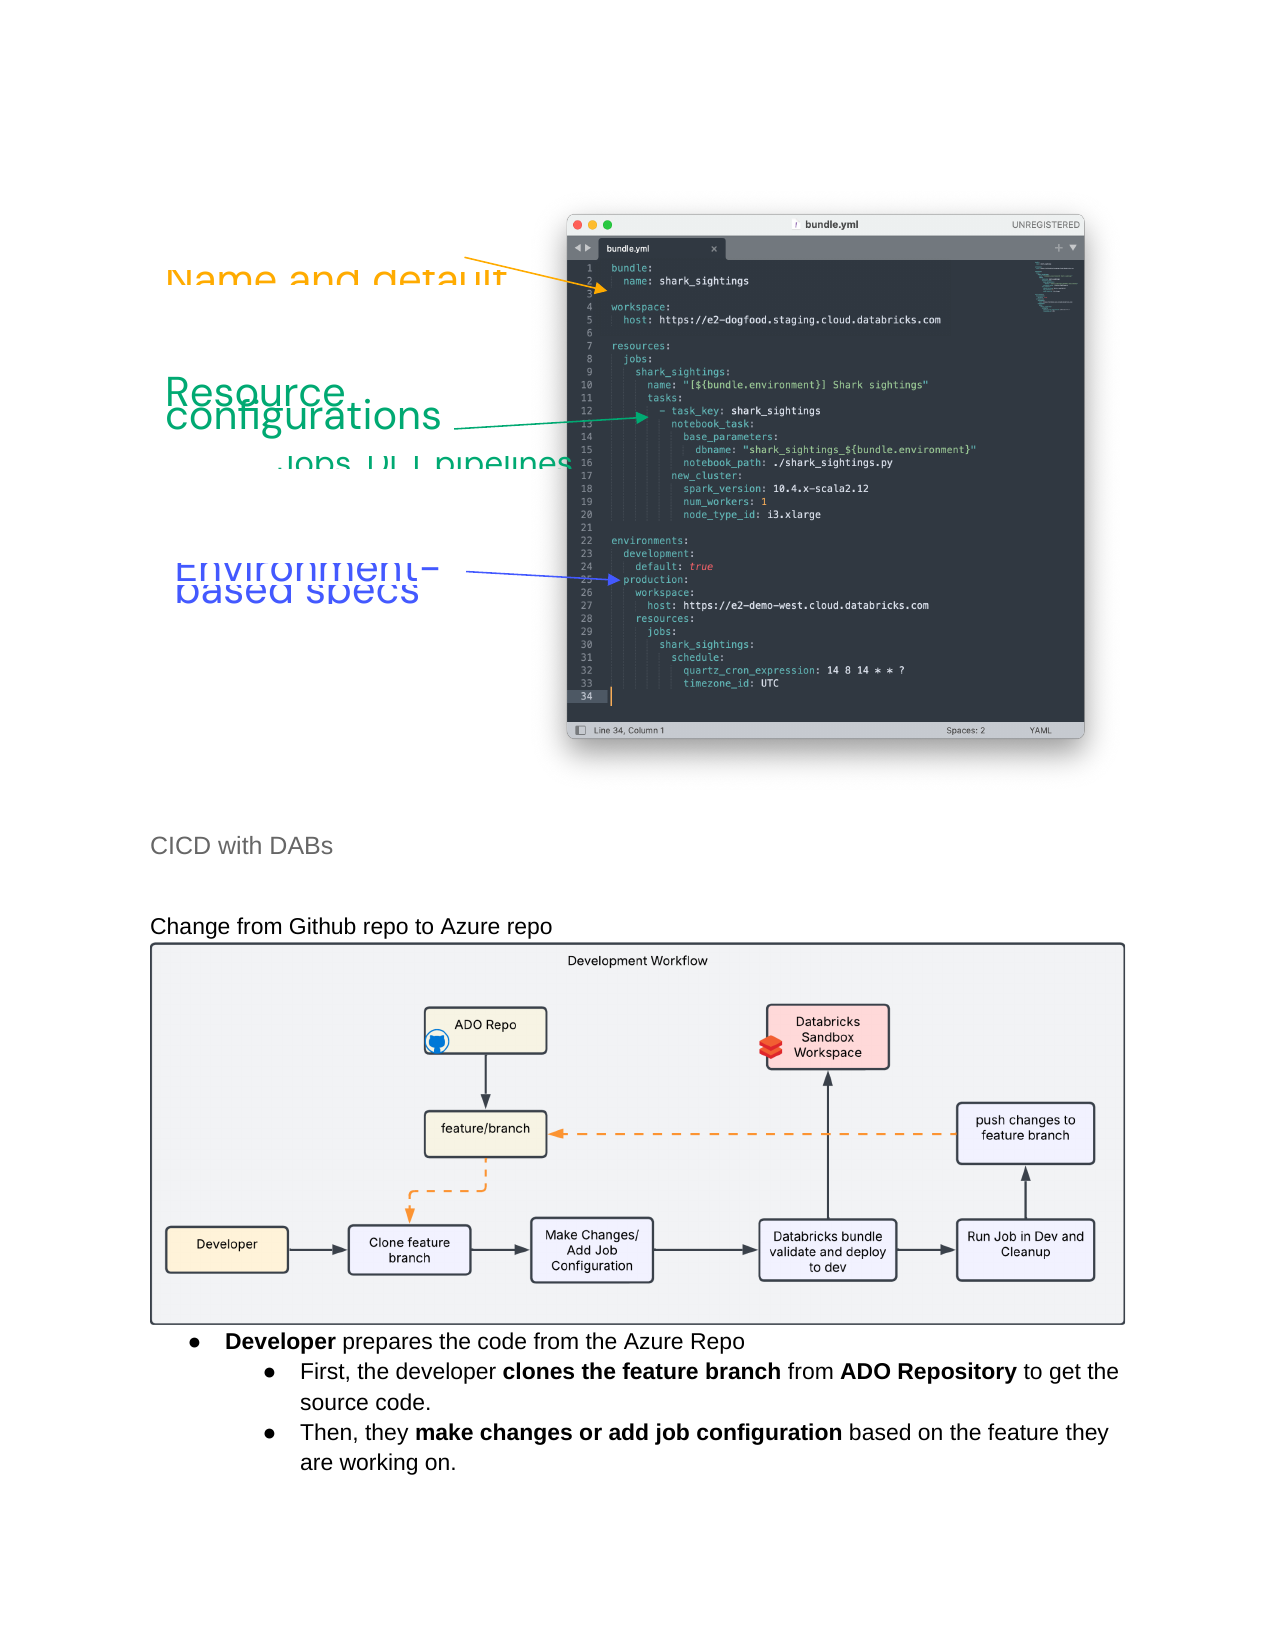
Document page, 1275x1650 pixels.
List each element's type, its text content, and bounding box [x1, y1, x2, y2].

picture [150, 942, 1125, 1325]
list Developer prepares the code from the Azure Repo [187, 1328, 1125, 1354]
text Change from Github repo to Azure repo [150, 913, 1125, 939]
picture [525, 185, 1126, 795]
subtitle CICD with DABs [150, 831, 1125, 860]
list First, the developer clones the feature branch from ADO Repository to get the source code. [262, 1358, 1125, 1415]
list Then, they make changes or add job configuration based on the feature they are working on. [262, 1419, 1125, 1475]
